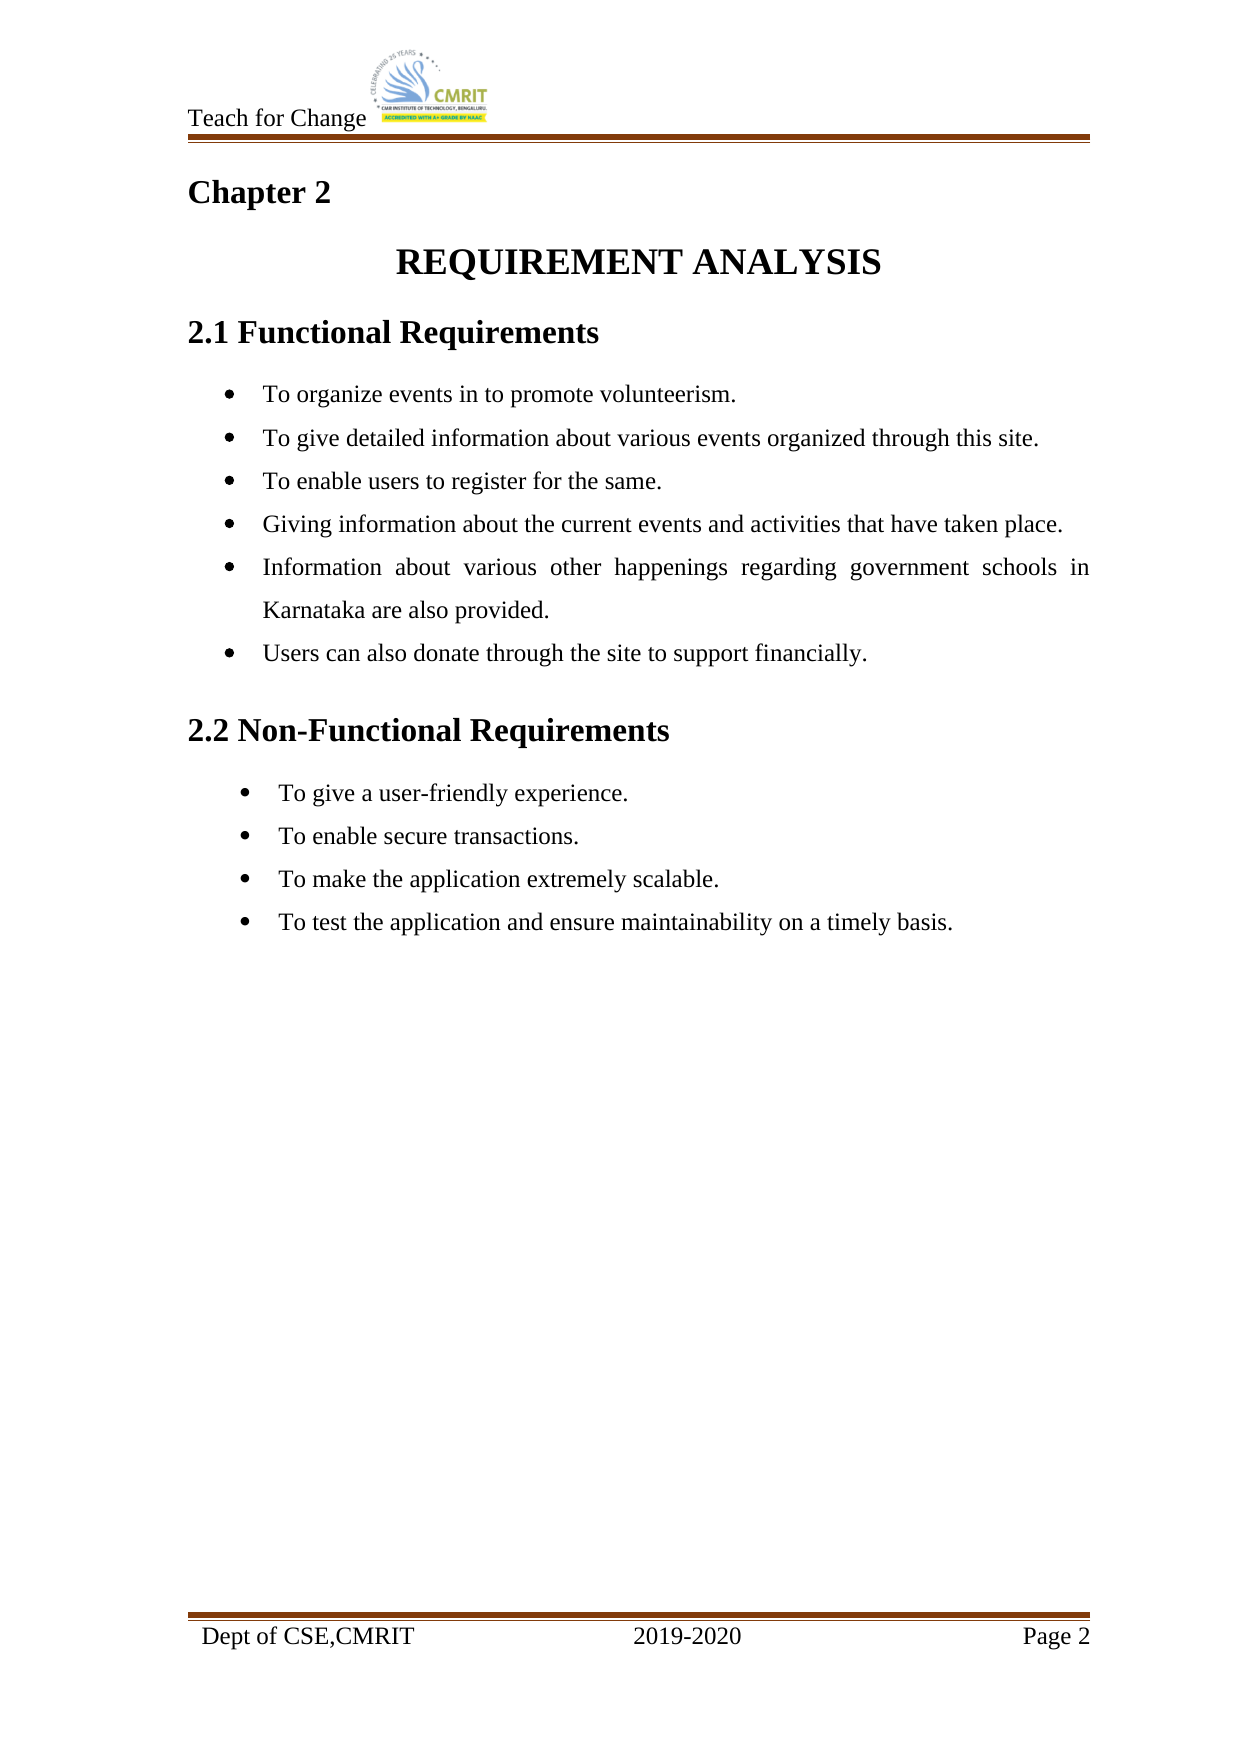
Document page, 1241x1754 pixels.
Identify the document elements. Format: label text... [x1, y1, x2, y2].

list To organize events in to promote volunteerism. [225, 379, 1090, 408]
picture [366, 45, 490, 127]
text 2.2 Non-Functional Requirements [187, 711, 1090, 749]
list Users can also donate through the site to support financially. [225, 638, 1090, 667]
list To give a user-friendly experience. [241, 778, 1090, 807]
list Giving information about the current events and activities that have taken place. [225, 509, 1090, 538]
list To enable secure transactions. [241, 821, 1090, 850]
list To give detailed information about various events organized through this site. [225, 423, 1090, 451]
text 2.1 Functional Requirements [187, 312, 1090, 350]
list To enable users to register for the same. [225, 466, 1090, 494]
list Information about various other happenings regarding government schools in Karnataka are also provided. [225, 552, 1090, 624]
text Chapter 2 [187, 172, 1090, 211]
list To test the application and ensure maintainability on a timely basis. [241, 907, 1090, 936]
list To make the application extremely scalable. [241, 864, 1090, 893]
text REQUIREMENT ANALYSIS [187, 240, 1090, 283]
